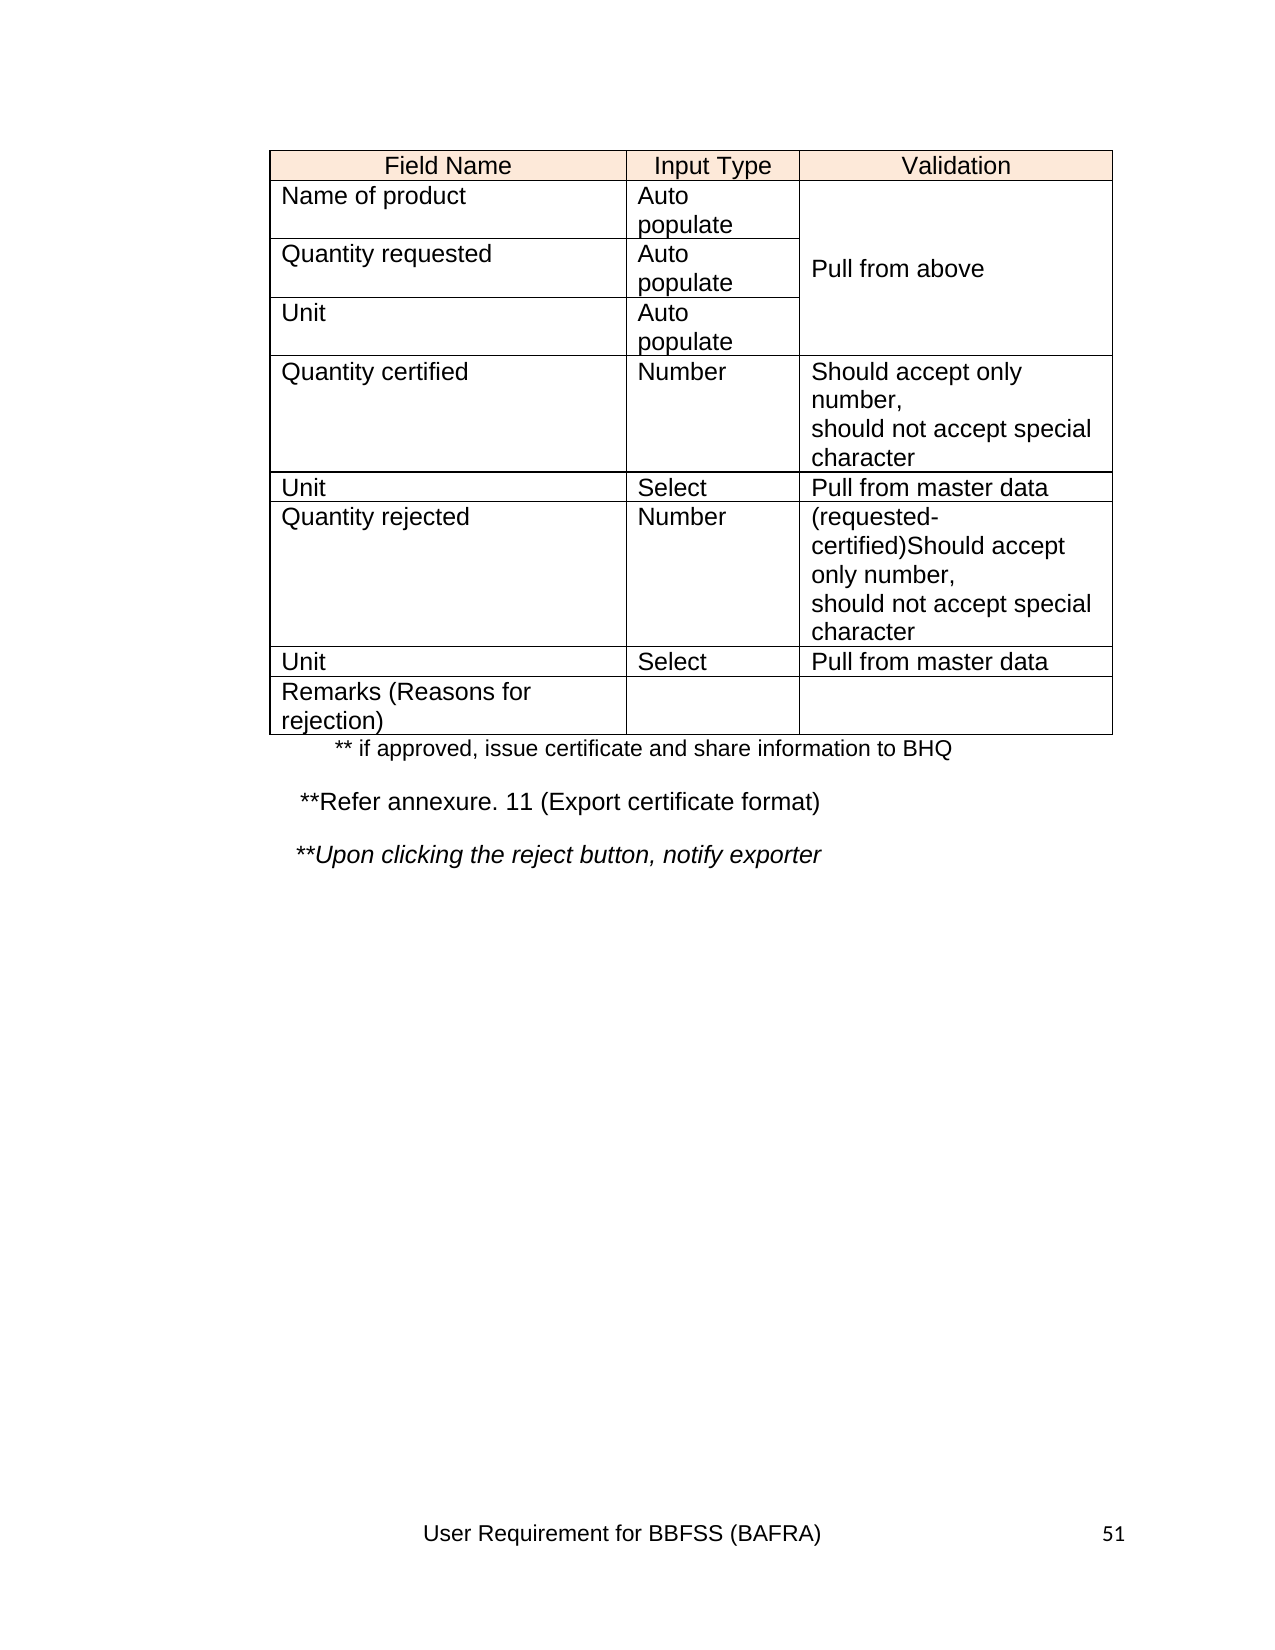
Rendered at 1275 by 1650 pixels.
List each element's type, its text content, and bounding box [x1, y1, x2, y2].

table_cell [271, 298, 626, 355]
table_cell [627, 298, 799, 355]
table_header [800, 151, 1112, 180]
text **Refer annexure. 11 (Export certificate format) [300, 786, 1125, 815]
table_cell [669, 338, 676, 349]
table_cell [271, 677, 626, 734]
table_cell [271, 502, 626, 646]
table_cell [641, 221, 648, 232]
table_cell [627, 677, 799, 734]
text ** if approved, issue certificate and share information to BHQ [150, 735, 1125, 762]
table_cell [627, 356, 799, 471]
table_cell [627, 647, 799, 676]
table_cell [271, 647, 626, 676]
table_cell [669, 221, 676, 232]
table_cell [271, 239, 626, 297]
text **Upon clicking the reject button, notify exporter [281, 840, 1125, 869]
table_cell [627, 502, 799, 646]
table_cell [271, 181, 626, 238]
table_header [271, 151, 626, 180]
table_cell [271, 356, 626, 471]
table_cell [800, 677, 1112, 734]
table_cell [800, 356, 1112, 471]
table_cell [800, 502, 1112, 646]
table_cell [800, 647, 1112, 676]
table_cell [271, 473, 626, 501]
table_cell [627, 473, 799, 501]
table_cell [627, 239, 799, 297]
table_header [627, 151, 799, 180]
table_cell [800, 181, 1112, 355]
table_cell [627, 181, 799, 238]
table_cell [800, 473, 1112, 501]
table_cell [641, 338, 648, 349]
